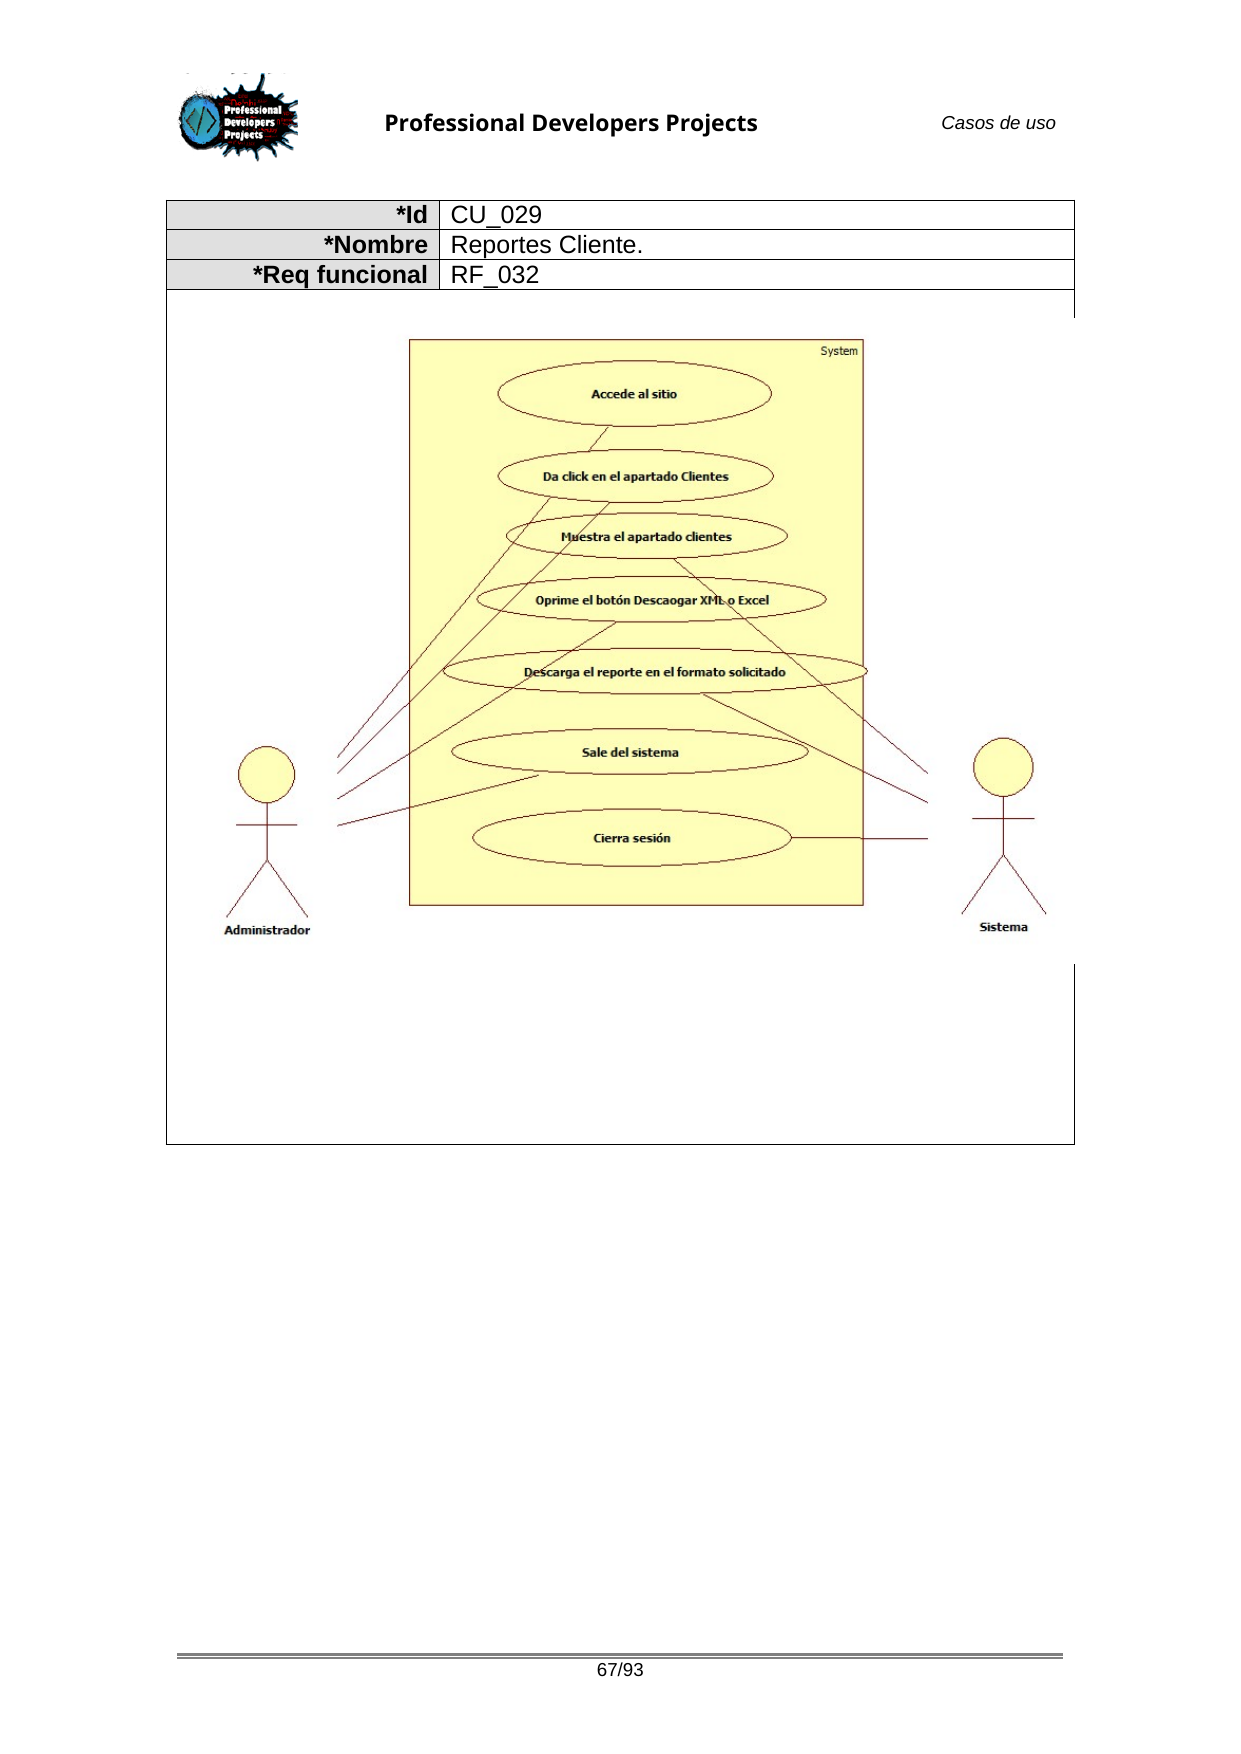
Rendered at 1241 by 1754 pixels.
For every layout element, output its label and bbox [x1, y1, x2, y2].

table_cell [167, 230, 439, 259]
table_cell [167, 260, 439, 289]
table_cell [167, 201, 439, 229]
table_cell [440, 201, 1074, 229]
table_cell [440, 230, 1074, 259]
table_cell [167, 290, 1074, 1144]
picture [177, 73, 298, 171]
picture [177, 318, 1101, 964]
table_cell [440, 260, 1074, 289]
